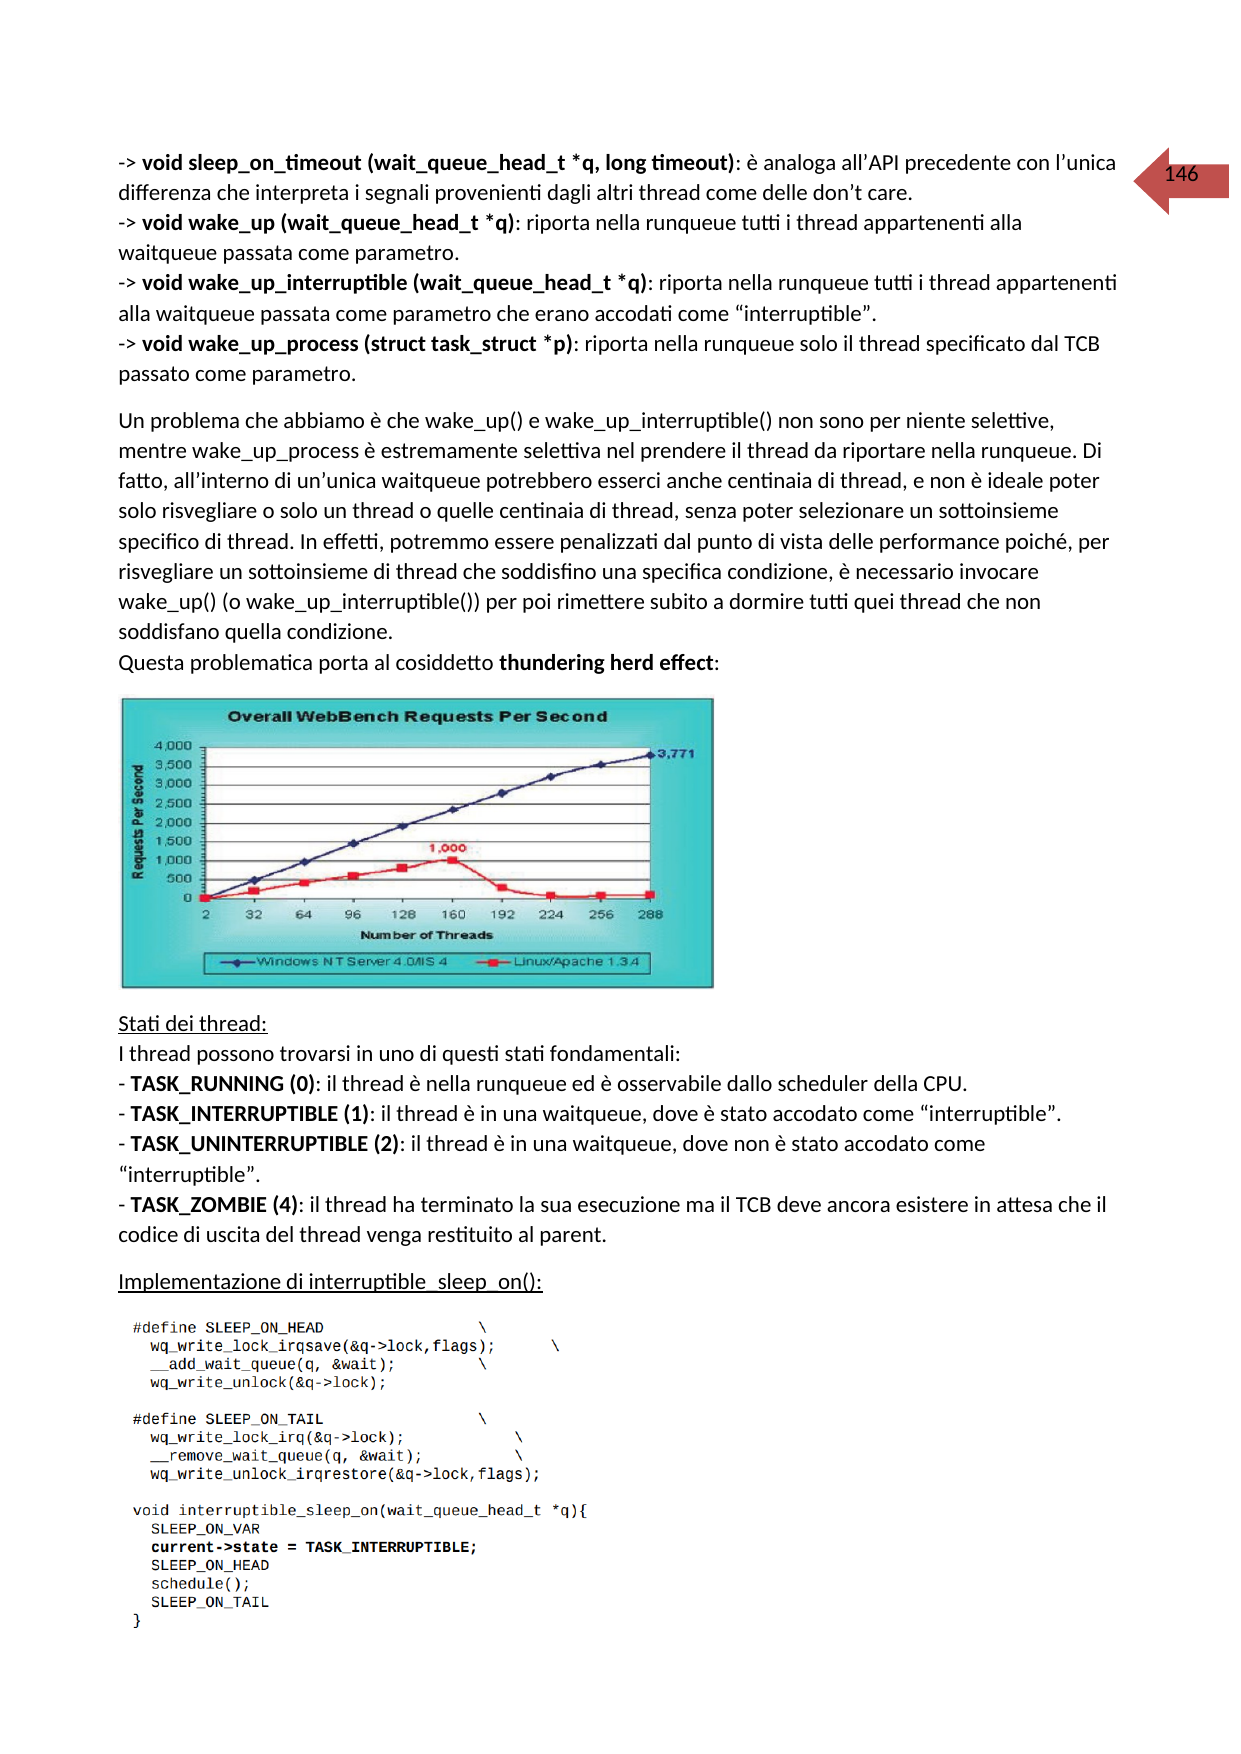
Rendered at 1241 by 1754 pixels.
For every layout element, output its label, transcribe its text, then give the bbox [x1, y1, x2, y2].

text Implementazione di interruptible_sleep_on(): [118, 1267, 1122, 1295]
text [118, 148, 1122, 387]
text Un problema che abbiamo è che wake_up() e wake_up_interruptible() non sono per niente selettive, mentre wake_up_process è estremamente selettiva nel prendere il thread da riportare nella runqueue. Di fatto, all’interno di un’unica waitqueue potrebbero esserci anche centinaia di thread, e non è ideale poter solo risvegliare o solo un thread o quelle centinaia di thread, senza poter selezionare un sottoinsieme specifico di thread. In effetti, potremmo essere penalizzati dal punto di vista delle performance poiché, per risvegliare un sottoinsieme di thread che soddisfino una specifica condizione, è necessario invocare wake_up() (o wake_up_interruptible()) per poi rimettere subito a dormire tutti quei thread che non soddisfano quella condizione. Questa problematica porta al cosiddetto thundering herd effect: [118, 406, 1122, 676]
picture [118, 1313, 594, 1636]
picture [118, 694, 715, 990]
text Stati dei thread: I thread possono trovarsi in uno di questi stati fondamentali: - TASK_RUNNING (0): il thread è nella runqueue ed è osservabile dallo scheduler della CPU. - TASK_INTERRUPTIBLE (1): il thread è in una waitqueue, dove è stato accodato come “interruptible”. - TASK_UNINTERRUPTIBLE (2): il thread è in una waitqueue, dove non è stato accodato come “interruptible”. - TASK_ZOMBIE (4): il thread ha terminato la sua esecuzione ma il TCB deve ancora esistere in attesa che il codice di uscita del thread venga restituito al parent. [118, 1009, 1122, 1248]
